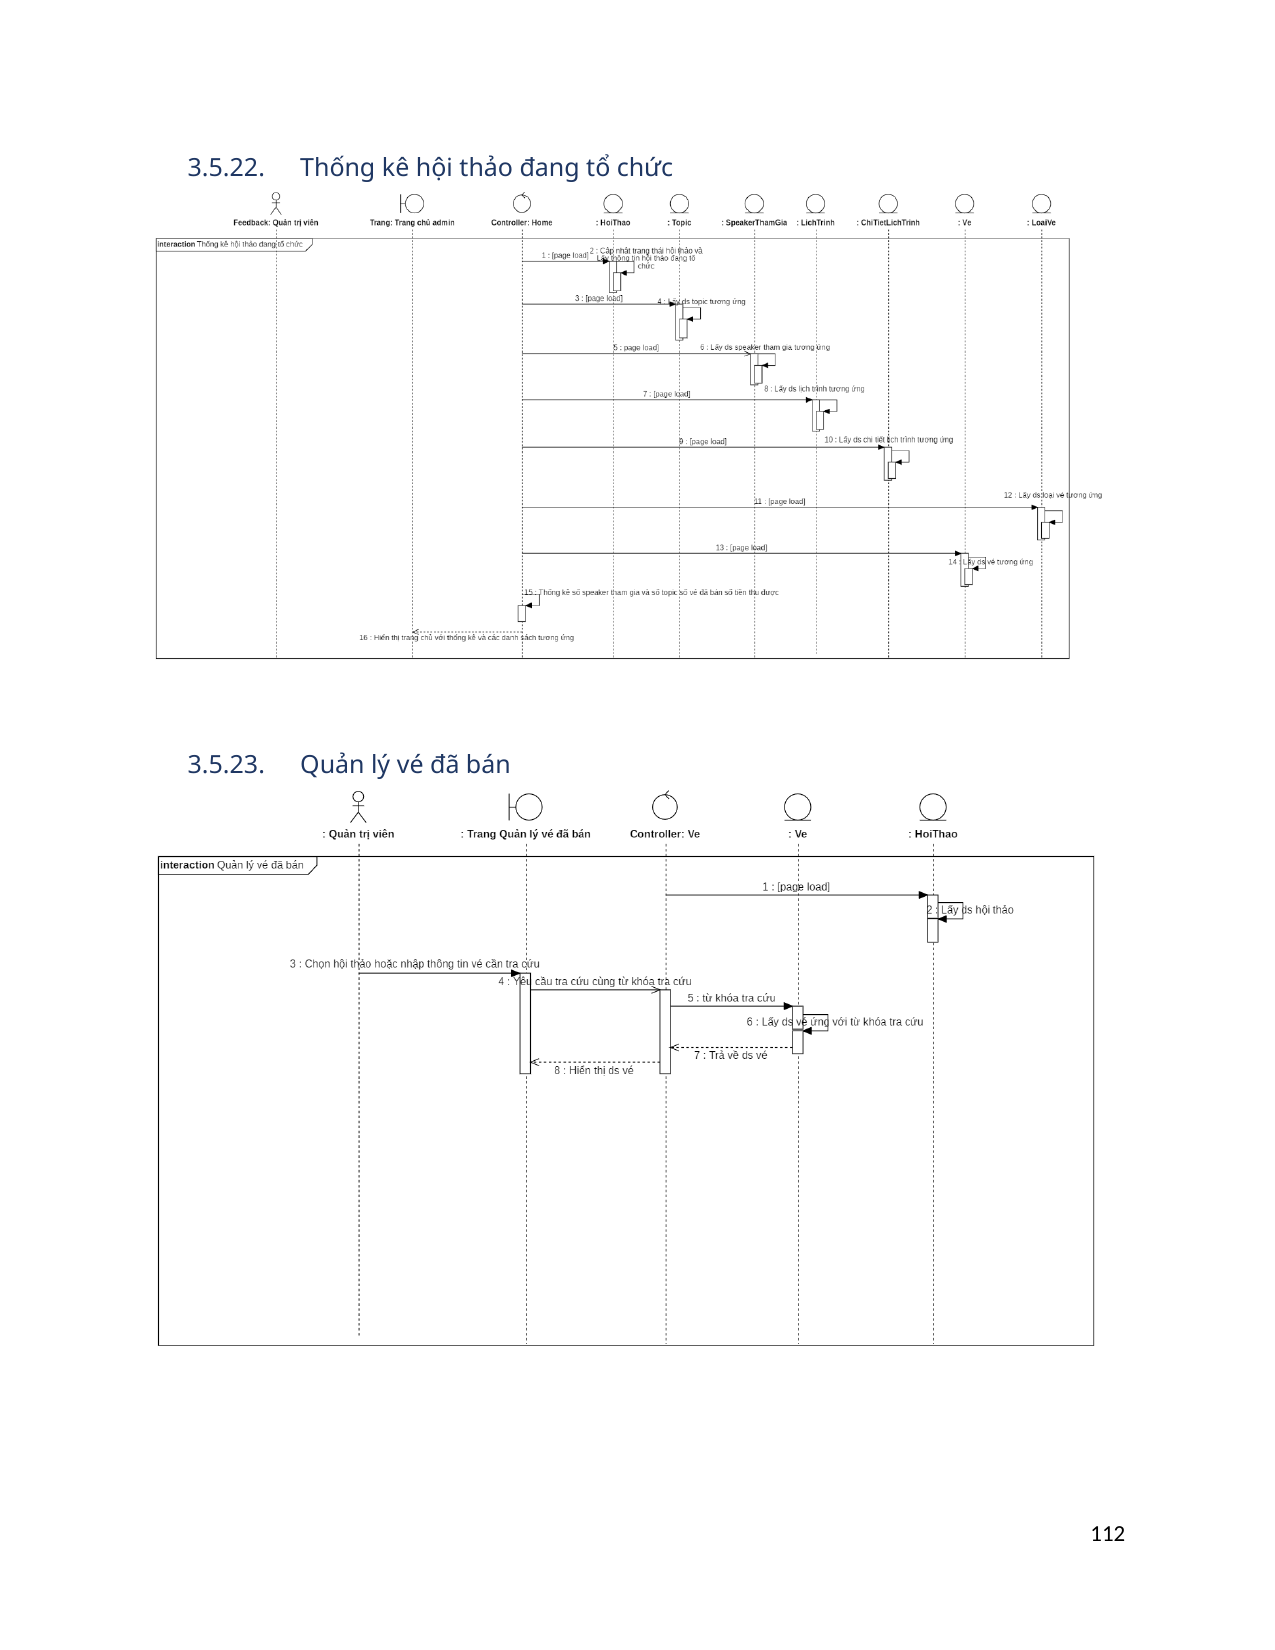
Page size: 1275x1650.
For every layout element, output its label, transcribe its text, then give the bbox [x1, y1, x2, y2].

picture [150, 186, 1124, 681]
subtitle Quản lý vé đã bán [187, 746, 1125, 780]
subtitle Thống kê hội thảo đang tổ chức [187, 150, 1125, 184]
picture [150, 783, 1125, 1378]
